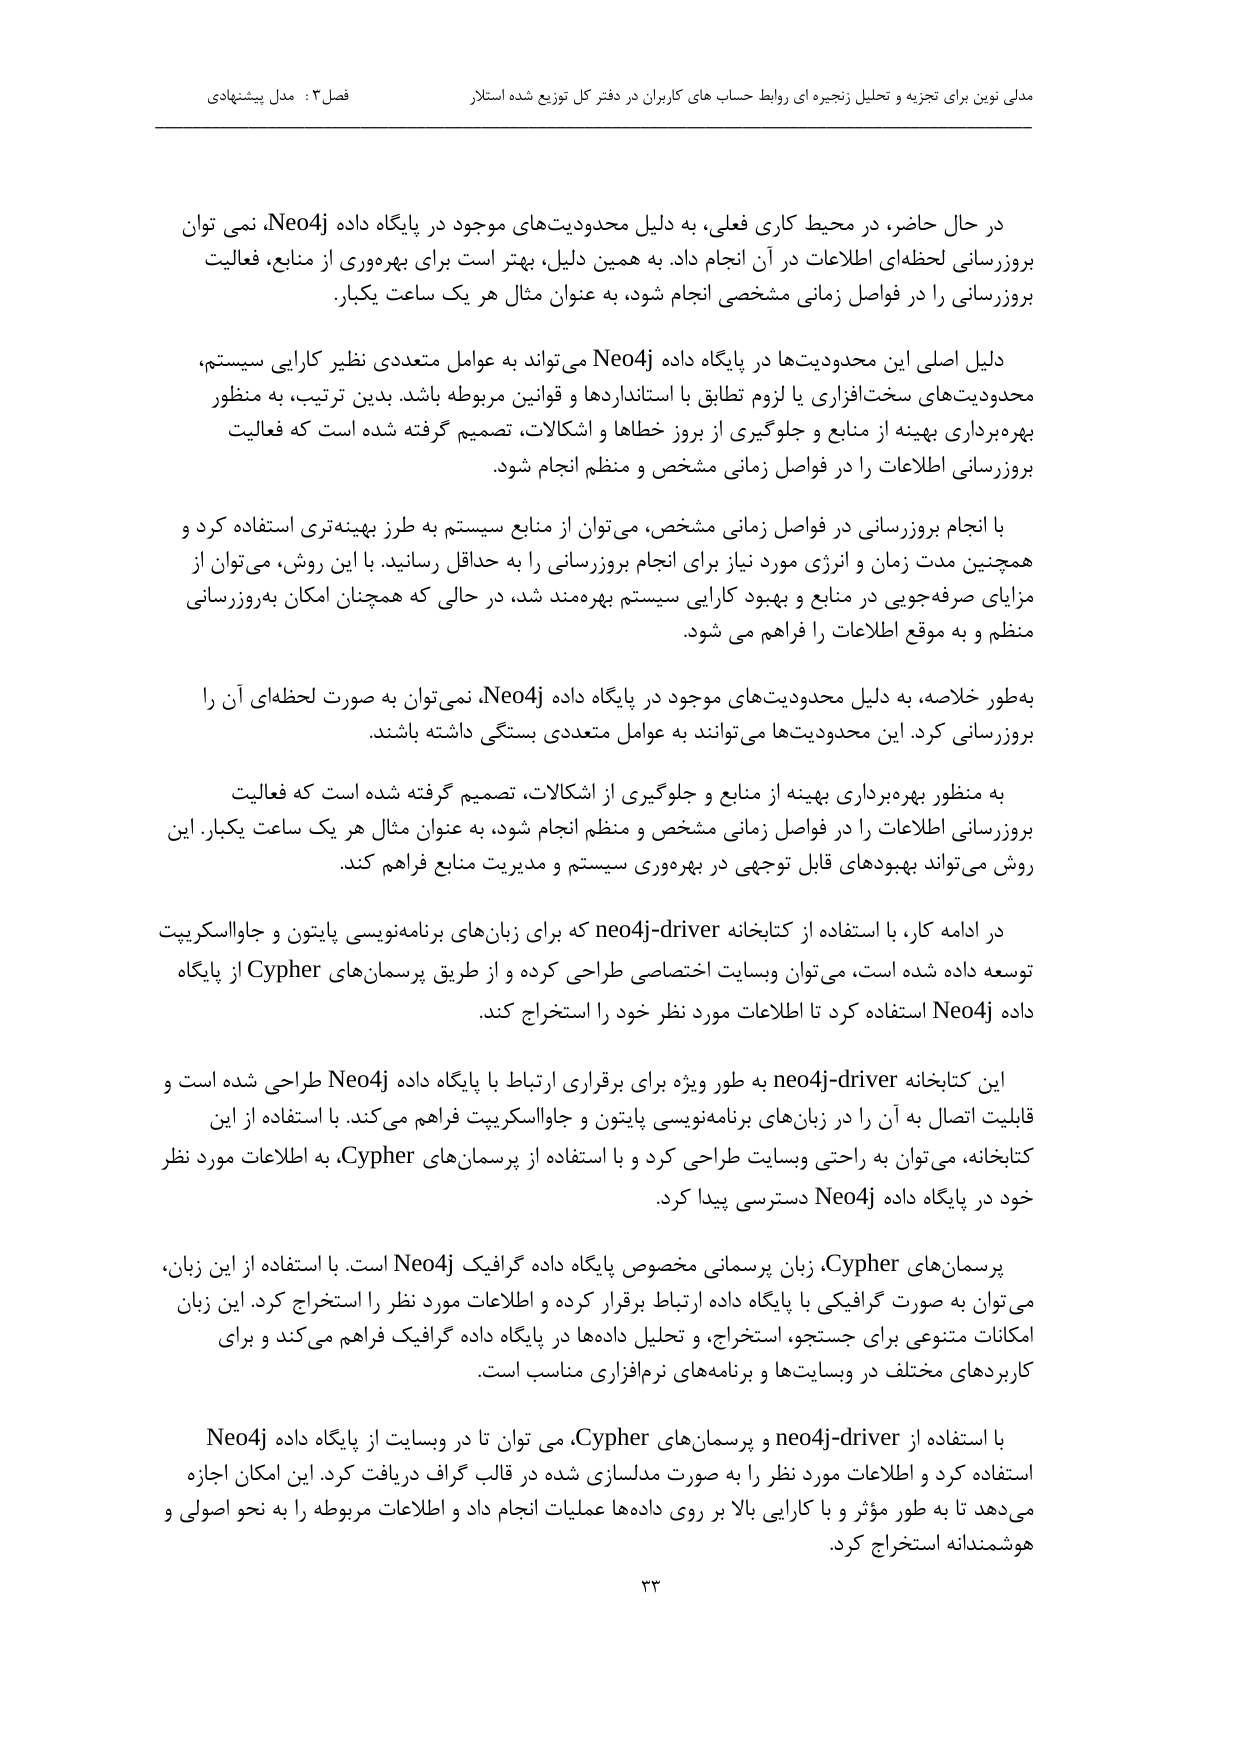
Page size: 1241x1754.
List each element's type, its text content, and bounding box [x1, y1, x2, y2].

text به منظور بهره‌برداری بهینه از منابع و جلوگیری از اشکالات، تصمیم گرفته شده است که فعالیت بروزرسانی اطلاعات را در فواصل زمانی مشخص و منظم انجام شود، به عنوان مثال هر یک ساعت یکبار. این روش می‌تواند بهبود‌های قابل توجهی در بهره‌وری سیستم و مدیریت منابع فراهم کند. [147, 781, 1033, 879]
text در حال حاضر، در محیط کاری فعلی، به دلیل محدودیت‌های موجود در پایگاه داده Neo4j، نمی توان بروزرسانی لحظه‌ای اطلاعات در آن انجام داد. به همین دلیل، بهتر است برای بهره‌وری از منابع، فعالیت بروزرسانی را در فواصل زمانی مشخصی انجام شود، به عنوان مثال هر یک ساعت یکبار. [147, 207, 1033, 310]
text به‌طور خلاصه، به دلیل محدودیت‌های موجود در پایگاه داده Neo4j، نمی‌توان به صورت لحظه‌ای آن را بروزرسانی کرد. این محدودیت‌ها می‌توانند به عوامل متعددی بستگی داشته باشند. [147, 680, 1033, 748]
text این کتابخانه neo4j-driver به طور ویژه برای برقراری ارتباط با پایگاه داده Neo4j طراحی شده است و قابلیت اتصال به آن را در زبان‌های برنامه‌نویسی پایتون و جاوا‌اسکریپت فراهم می‌کند. با استفاده از این کتابخانه، می‌توان به راحتی وبسایت طراحی کرد و با استفاده از پرسمان‌های Cypher، به اطلاعات مورد نظر خود در پایگاه داده Neo4j دسترسی پیدا کرد. [147, 1063, 1033, 1214]
text با استفاده از neo4j-driver و پرسمان‌های Cypher، می توان تا در وبسایت از پایگاه داده Neo4j استفاده کرد و اطلاعات مورد نظر را به صورت مدلسازی شده در قالب گراف دریافت کرد. این امکان اجازه می‌دهد تا به طور مؤثر و با کارایی بالا بر روی داده‌ها عملیات انجام داد و اطلاعات مربوطه را به نحو اصولی و هوشمندانه استخراج کرد. [147, 1420, 1033, 1560]
text دلیل اصلی این محدودیت‌ها در پایگاه داده Neo4j می‌تواند به عوامل متعددی نظیر کارایی سیستم، محدودیت‌های سخت‌افزاری یا لزوم تطابق با استانداردها و قوانین مربوطه باشد. بدین ترتیب، به منظور بهره‌برداری بهینه از منابع و جلوگیری از بروز خطاها و اشکالات، تصمیم گرفته شده است که فعالیت بروزرسانی اطلاعات را در فواصل زمانی مشخص و منظم انجام شود. [147, 343, 1033, 481]
text با انجام بروزرسانی در فواصل زمانی مشخص، می‌توان از منابع سیستم به طرز بهینه‌تری استفاده کرد و همچنین مدت زمان و انرژی مورد نیاز برای انجام بروزرسانی را به حداقل رسانید. با این روش، می‌توان از مزایای صرفه‌جویی در منابع و بهبود کارایی سیستم بهره‌مند شد، در حالی که همچنان امکان به‌روزرسانی منظم و به موقع اطلاعات را فراهم می شود. [147, 514, 1033, 647]
text پرسمان‌های Cypher، زبان پرسمانی مخصوص پایگاه داده گرافیک Neo4j است. با استفاده از این زبان، می‌توان به صورت گرافیکی با پایگاه داده ارتباط برقرار کرده و اطلاعات مورد نظر را استخراج کرد. این زبان امکانات متنوعی برای جستجو، استخراج، و تحلیل داده‌ها در پایگاه داده گرافیک فراهم می‌کند و برای کاربردهای مختلف در وبسایت‌ها و برنامه‌های نرم‌افزاری مناسب است. [147, 1248, 1033, 1387]
text در ادامه کار، با استفاده از کتابخانه neo4j-driver که برای زبان‌های برنامه‌نویسی پایتون و جاوا‌اسکریپت توسعه داده شده است، می‌توان وبسایت اختصاصی طراحی کرده و از طریق پرسمان‌های Cypher از پایگاه داده Neo4j استفاده کرد تا اطلاعات مورد نظر خود را استخراج کند. [147, 912, 1033, 1028]
